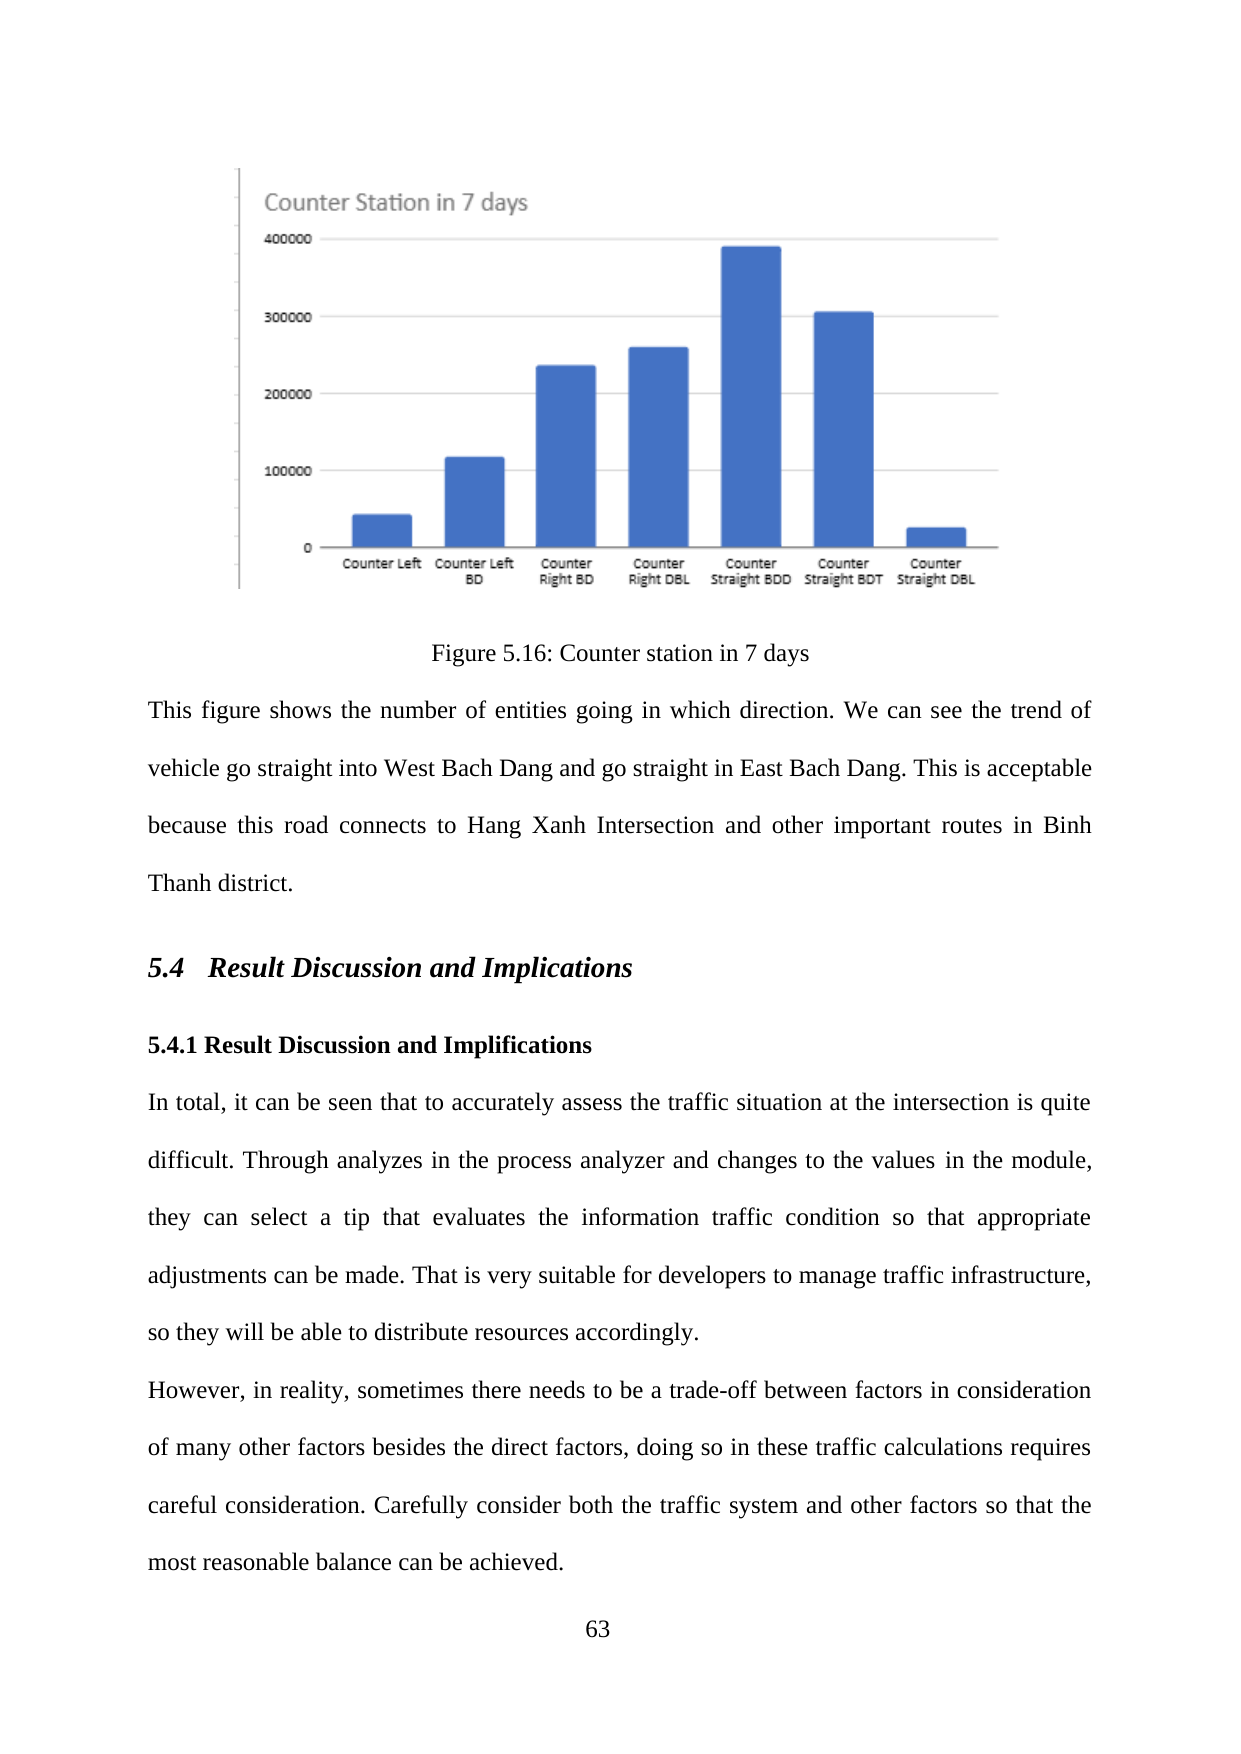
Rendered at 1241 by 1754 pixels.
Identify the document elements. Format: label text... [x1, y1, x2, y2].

picture [234, 168, 1007, 589]
text This figure shows the number of entities going in which direction. We can see the trend of vehicle go straight into West Bach Dang and go straight in East Bach Dang. This is acceptable because this road connects to Hang Xanh Intersection and other important routes in Binh Thanh district. [148, 695, 1092, 897]
subtitle Result Discussion and Implications [148, 950, 1092, 984]
text 5.4.1 Result Discussion and Implifications [148, 1030, 1092, 1059]
text However, in reality, sometimes there needs to be a trade-off between factors in consideration of many other factors besides the direct factors, doing so in these traffic calculations requires careful consideration. Carefully consider both the traffic system and other factors so that the most reasonable balance can be achieved. [148, 1375, 1092, 1576]
text In total, it can be seen that to accurately assess the traffic situation at the intersection is quite difficult. Through analyzes in the process analyzer and changes to the values ​​in the module, they can select a tip that evaluates the information traffic condition so that appropriate adjustments can be made. That is very suitable for developers to manage traffic infrastructure, so they will be able to distribute resources accordingly. [148, 1087, 1092, 1346]
